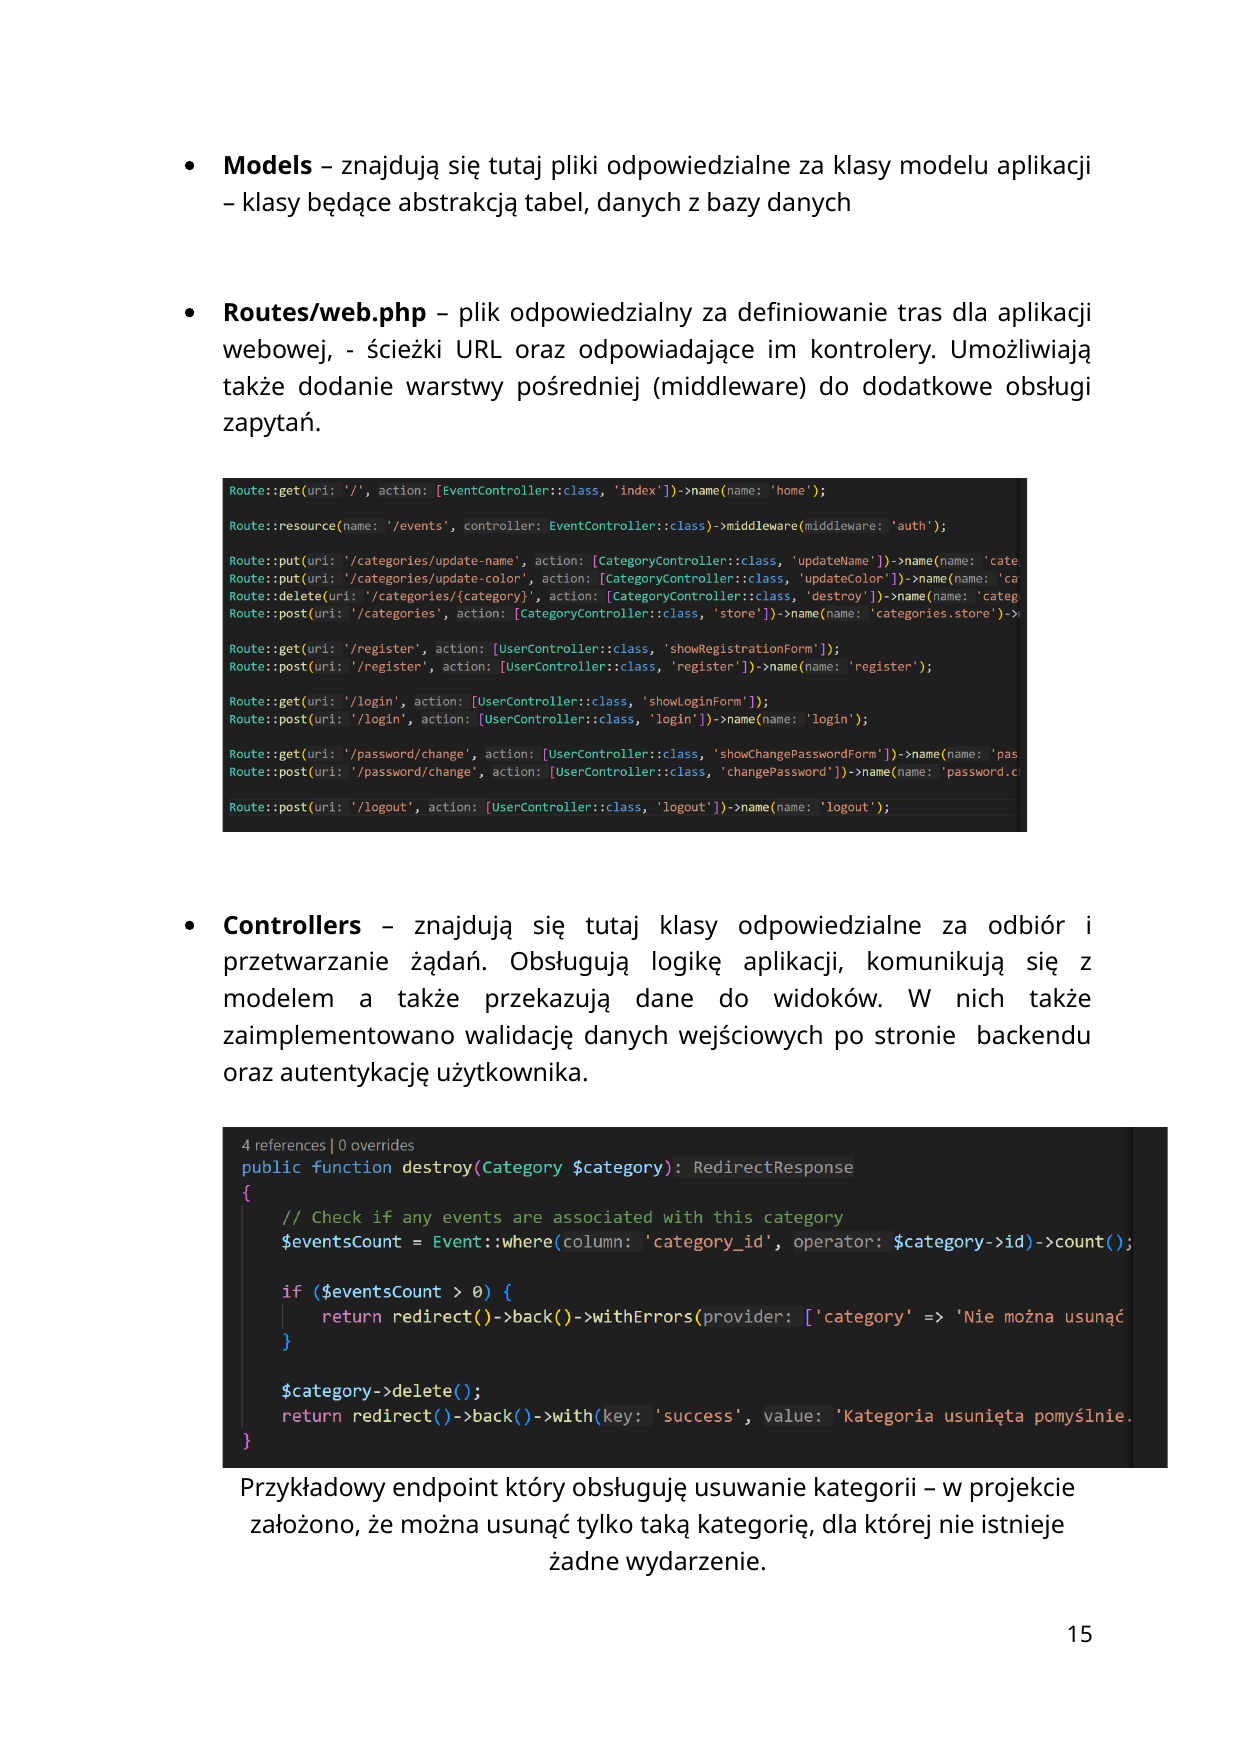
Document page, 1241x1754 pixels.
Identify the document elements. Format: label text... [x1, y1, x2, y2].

picture [222, 478, 1028, 832]
list Przykładowy endpoint który obsługuję usuwanie kategorii – w projekcie założono, że można usunąć tylko taką kategorię, dla której nie istnieje żadne wydarzenie. [223, 1470, 1093, 1578]
picture [222, 1127, 1168, 1468]
list Routes/web.php – plik odpowiedzialny za definiowanie tras dla aplikacji webowej, - ścieżki URL oraz odpowiadające im kontrolery. Umożliwiają także dodanie warstwy pośredniej (middleware) do dodatkowe obsługi zapytań. [185, 295, 1093, 439]
list Controllers – znajdują się tutaj klasy odpowiedzialne za odbiór i przetwarzanie żądań. Obsługują logikę aplikacji, komunikują się z modelem a także przekazują dane do widoków. W nich także zaimplementowano walidację danych wejściowych po stronie backendu oraz autentykację użytkownika. [185, 907, 1093, 1088]
list Models – znajdują się tutaj pliki odpowiedzialne za klasy modelu aplikacji – klasy będące abstrakcją tabel, danych z bazy danych [185, 148, 1093, 218]
